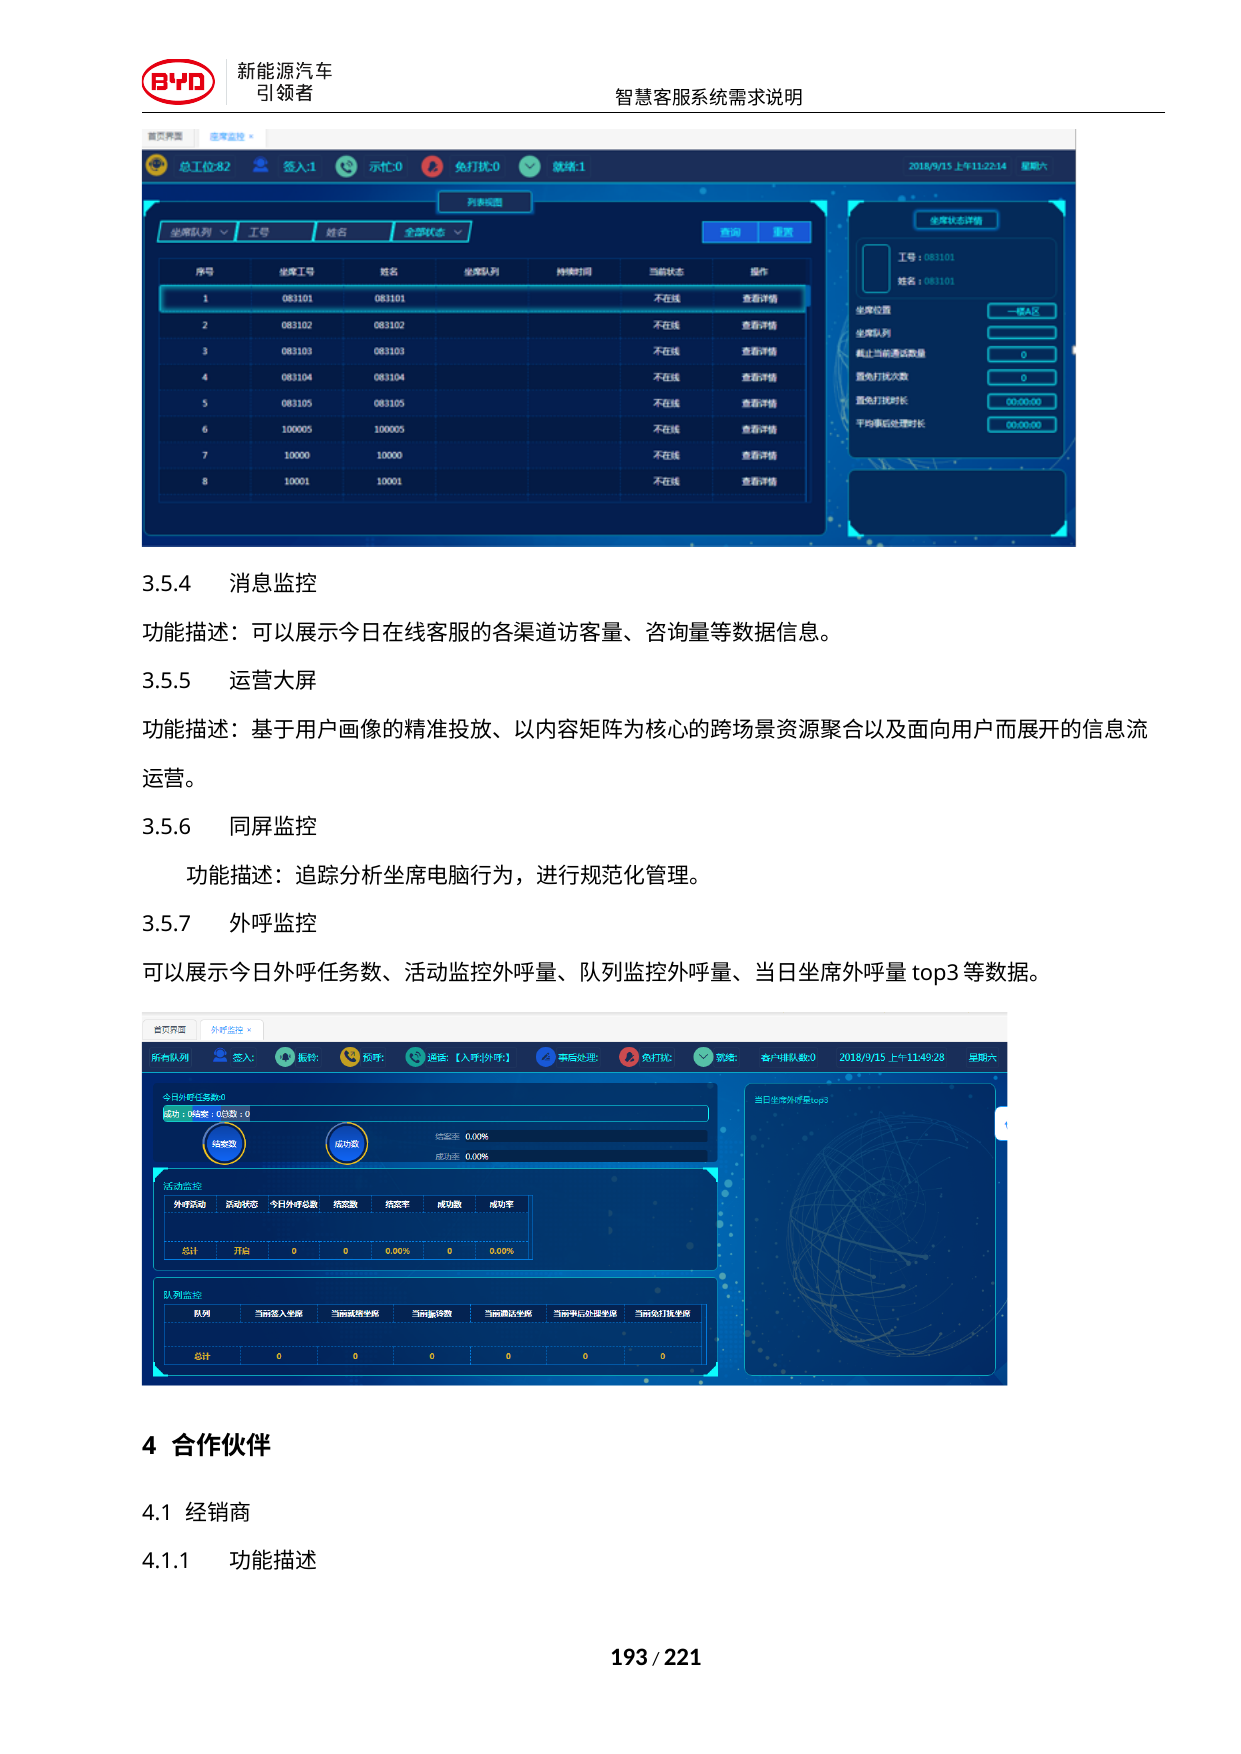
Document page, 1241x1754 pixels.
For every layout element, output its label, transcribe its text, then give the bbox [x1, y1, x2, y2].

list 经销商 [142, 1494, 1165, 1527]
list 消息监控 [142, 566, 1165, 598]
list 功能描述 [142, 1543, 1165, 1575]
list 外呼监控 [142, 906, 1165, 938]
picture [141, 59, 332, 105]
list 运营大屏 [142, 663, 1165, 695]
list 功能描述：可以展示今日在线客服的各渠道访客量、咨询量等数据信息。 [142, 614, 1165, 647]
list 功能描述：追踪分析坐席电脑行为，进行规范化管理。 [186, 857, 1165, 890]
list 合作伙伴 [142, 1411, 1165, 1476]
picture [141, 1012, 1008, 1386]
list 可以展示今日外呼任务数、活动监控外呼量、队列监控外呼量、当日坐席外呼量top3等数据。 [142, 954, 1165, 987]
list 同屏监控 [142, 809, 1165, 841]
picture [141, 129, 1077, 547]
list 功能描述：基于用户画像的精准投放、以内容矩阵为核心的跨场景资源聚合以及面向用户而展开的信息流运营。 [142, 711, 1165, 793]
